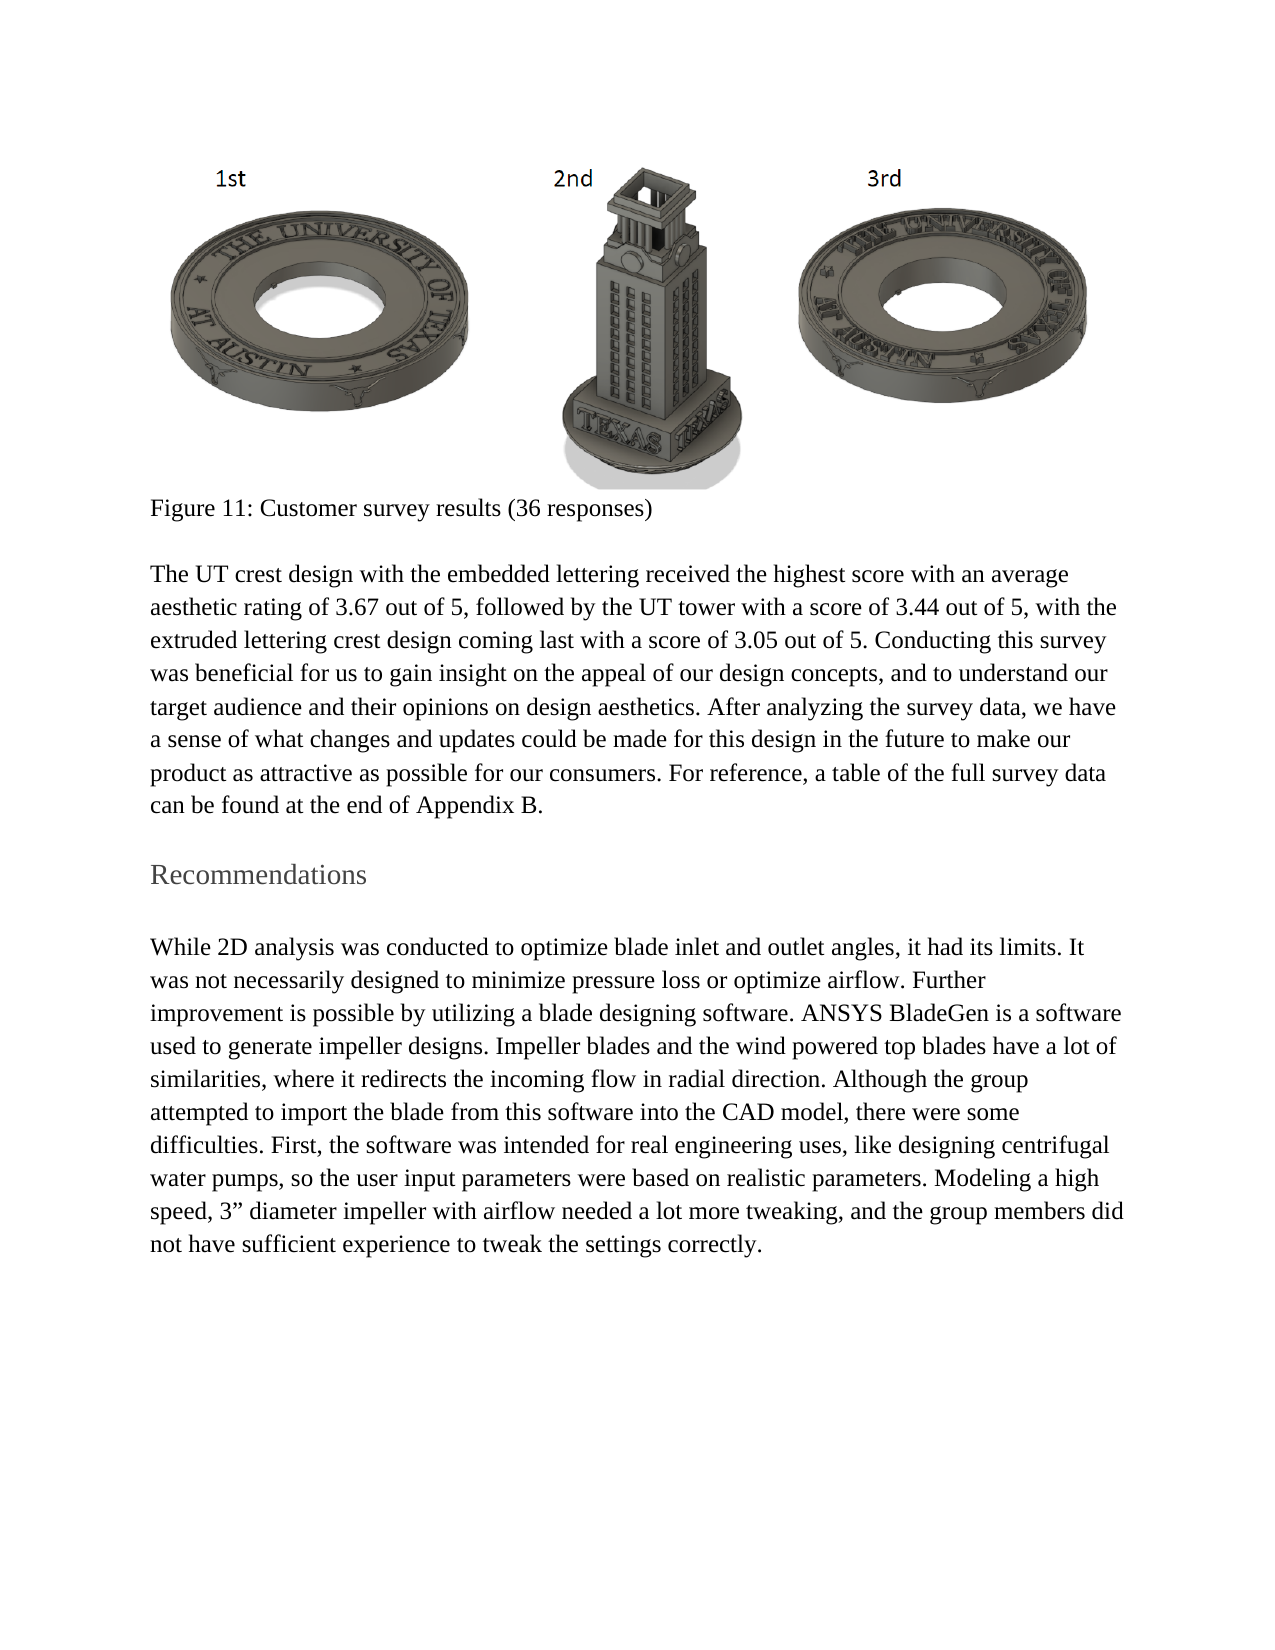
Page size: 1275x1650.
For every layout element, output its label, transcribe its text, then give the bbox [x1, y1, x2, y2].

subtitle Recommendations [150, 857, 1125, 891]
text While 2D analysis was conducted to optimize blade inlet and outlet angles, it had its limits. It was not necessarily designed to minimize pressure loss or optimize airflow. Further improvement is possible by utilizing a blade designing software. ANSYS BladeGen is a software used to generate impeller designs. Impeller blades and the wind powered top blades have a lot of similarities, where it redirects the incoming flow in radial direction. Although the group attempted to import the blade from this software into the CAD model, there were some difficulties. First, the software was intended for real engineering uses, like designing centrifugal water pumps, so the user input parameters were based on realistic parameters. Modeling a high speed, 3” diameter impeller with airflow needed a lot more tweaking, and the group members did not have sufficient experience to tweak the settings correctly. [150, 932, 1125, 1258]
text Figure 11: Customer survey results (36 responses) [150, 493, 1125, 522]
picture [150, 150, 1125, 490]
text The UT crest design with the embedded lettering received the highest score with an average aesthetic rating of 3.67 out of 5, followed by the UT tower with a score of 3.44 out of 5, with the extruded lettering crest design coming last with a score of 3.05 out of 5. Conducting this survey was beneficial for us to gain insight on the appeal of our design concepts, and to understand our target audience and their opinions on design aesthetics. After analyzing the survey data, we have a sense of what changes and updates could be made for this design in the future to make our product as attractive as possible for our consumers. For reference, a table of the full survey data can be found at the end of Appendix B. [150, 559, 1125, 819]
